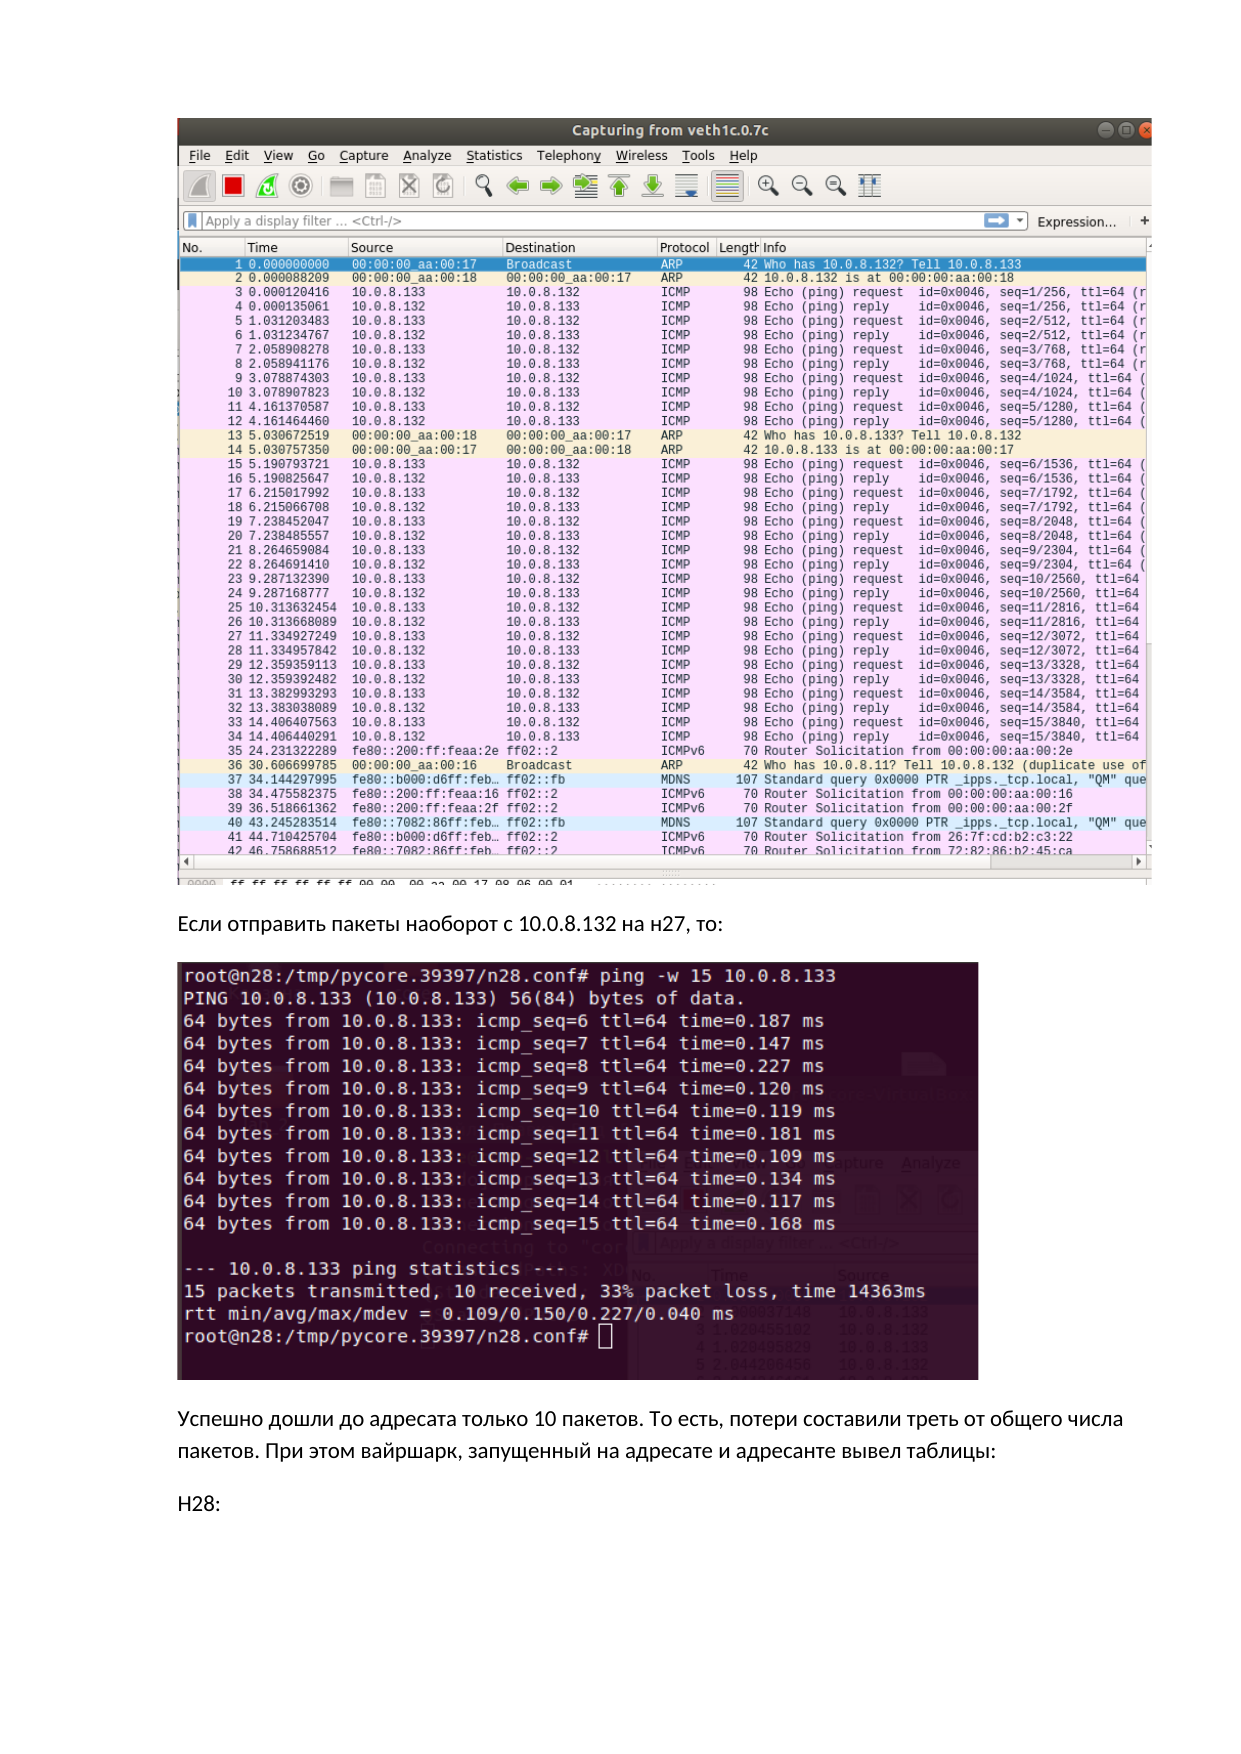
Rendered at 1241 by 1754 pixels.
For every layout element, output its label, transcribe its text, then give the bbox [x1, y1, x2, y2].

picture [177, 118, 1152, 885]
text Если отправить пакеты наоборот с 10.0.8.132 на н27, то: [177, 909, 1152, 937]
text Успешно дошли до адресата только 10 пакетов. То есть, потери составили треть от общего числа пакетов. При этом вайршарк, запущенный на адресате и адресанте вывел таблицы: [177, 1404, 1152, 1464]
picture [177, 962, 979, 1380]
text Н28: [177, 1489, 1152, 1518]
